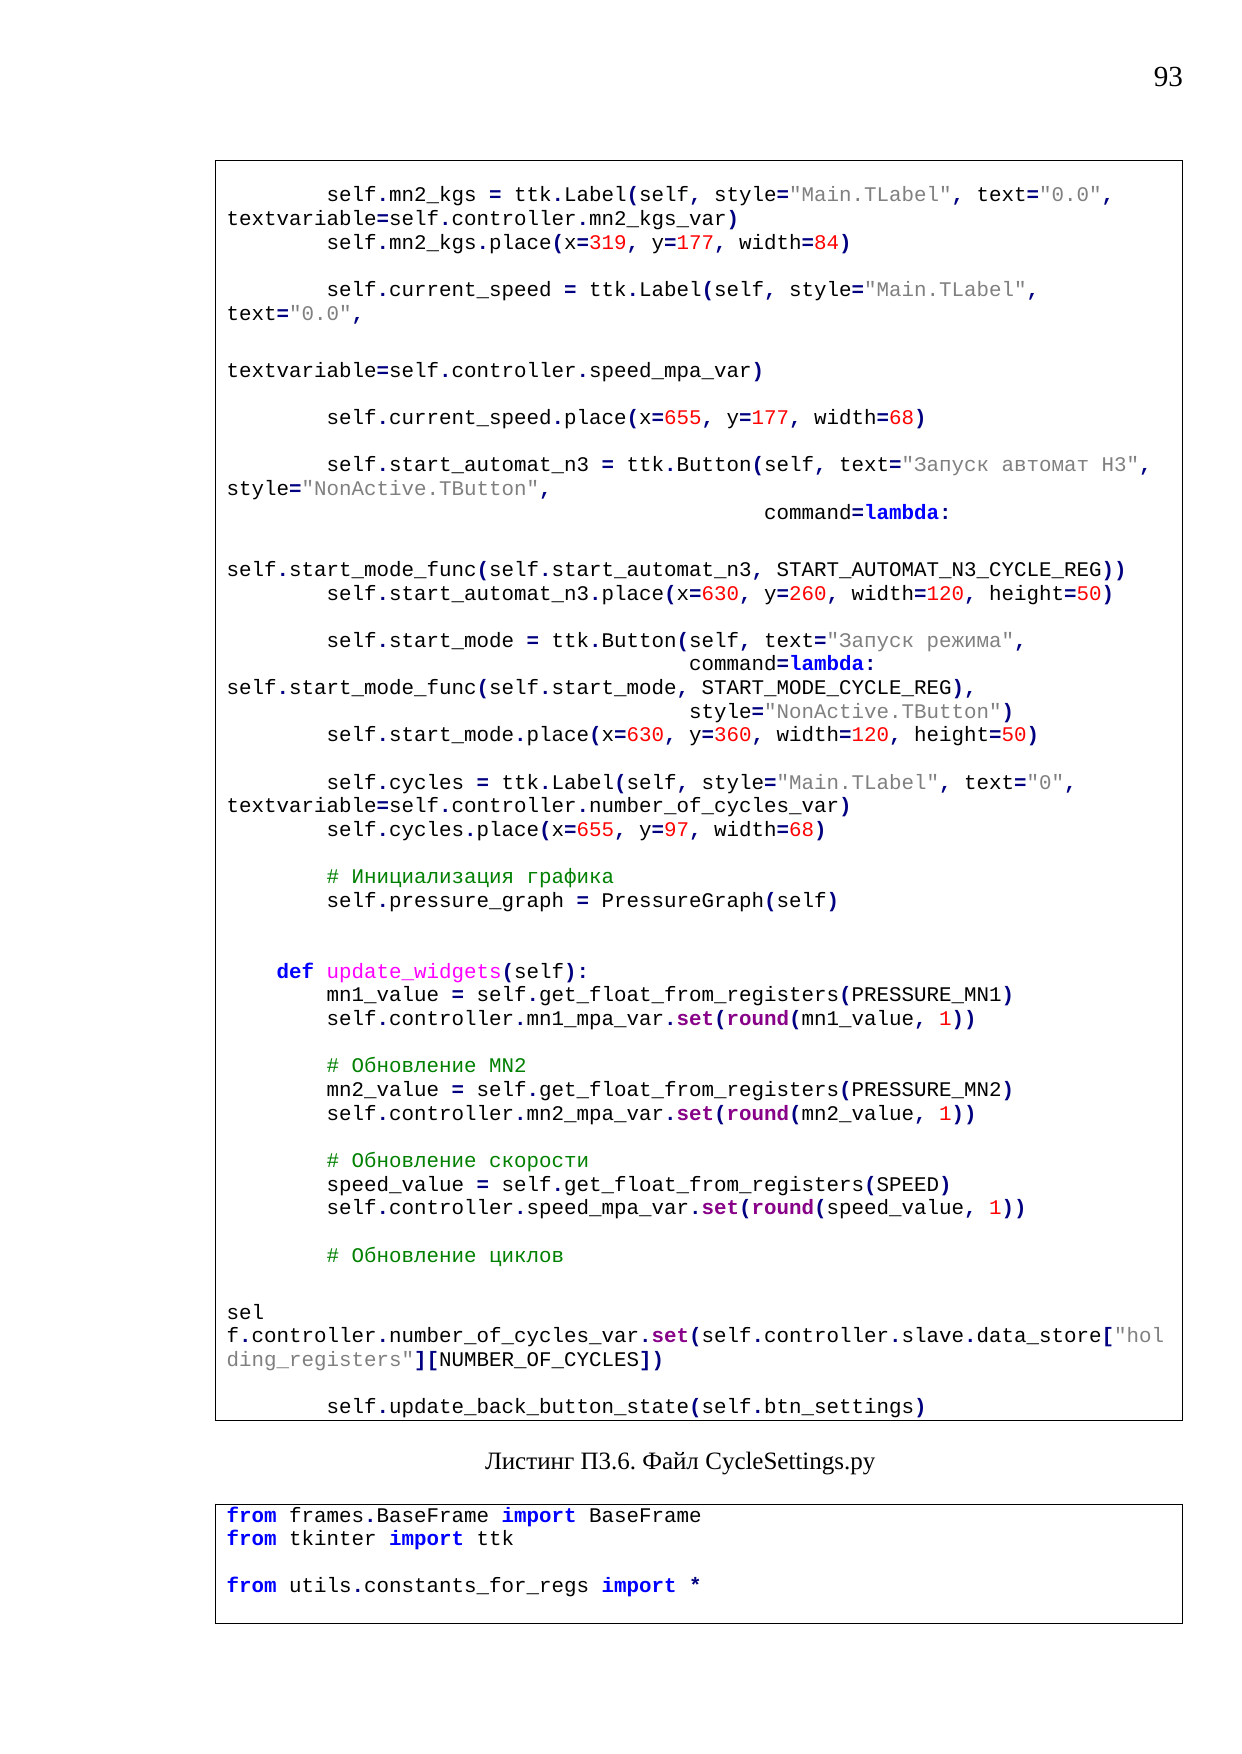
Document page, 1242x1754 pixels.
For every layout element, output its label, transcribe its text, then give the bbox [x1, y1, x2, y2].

text Листинг П3.6. Файл CycleSettings.py [177, 1446, 1183, 1475]
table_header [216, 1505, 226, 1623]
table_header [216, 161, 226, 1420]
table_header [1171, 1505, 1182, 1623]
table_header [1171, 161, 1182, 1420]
